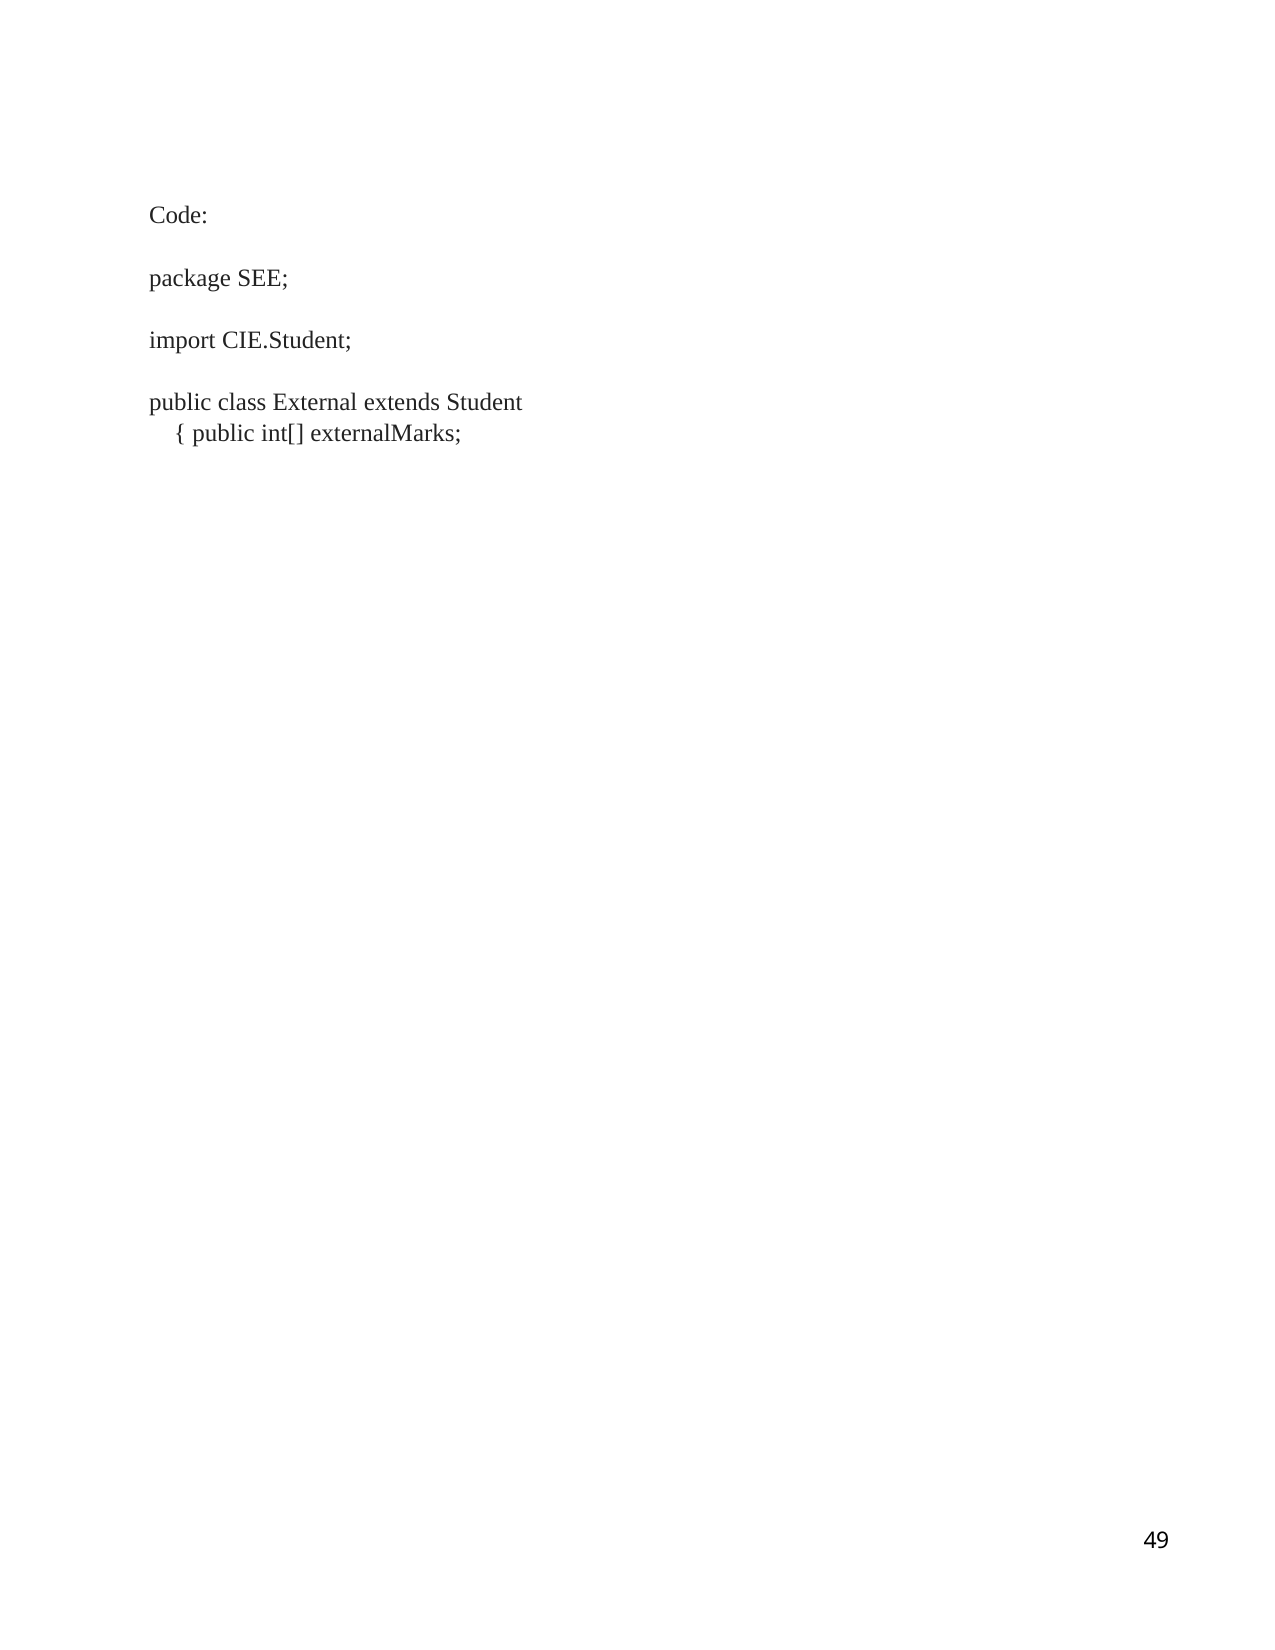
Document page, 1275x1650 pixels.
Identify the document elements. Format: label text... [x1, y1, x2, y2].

text public class External extends Student { public int[] externalMarks; [149, 387, 587, 447]
text Code: [149, 201, 1200, 229]
text package SEE; import CIE.Student; [149, 263, 352, 354]
